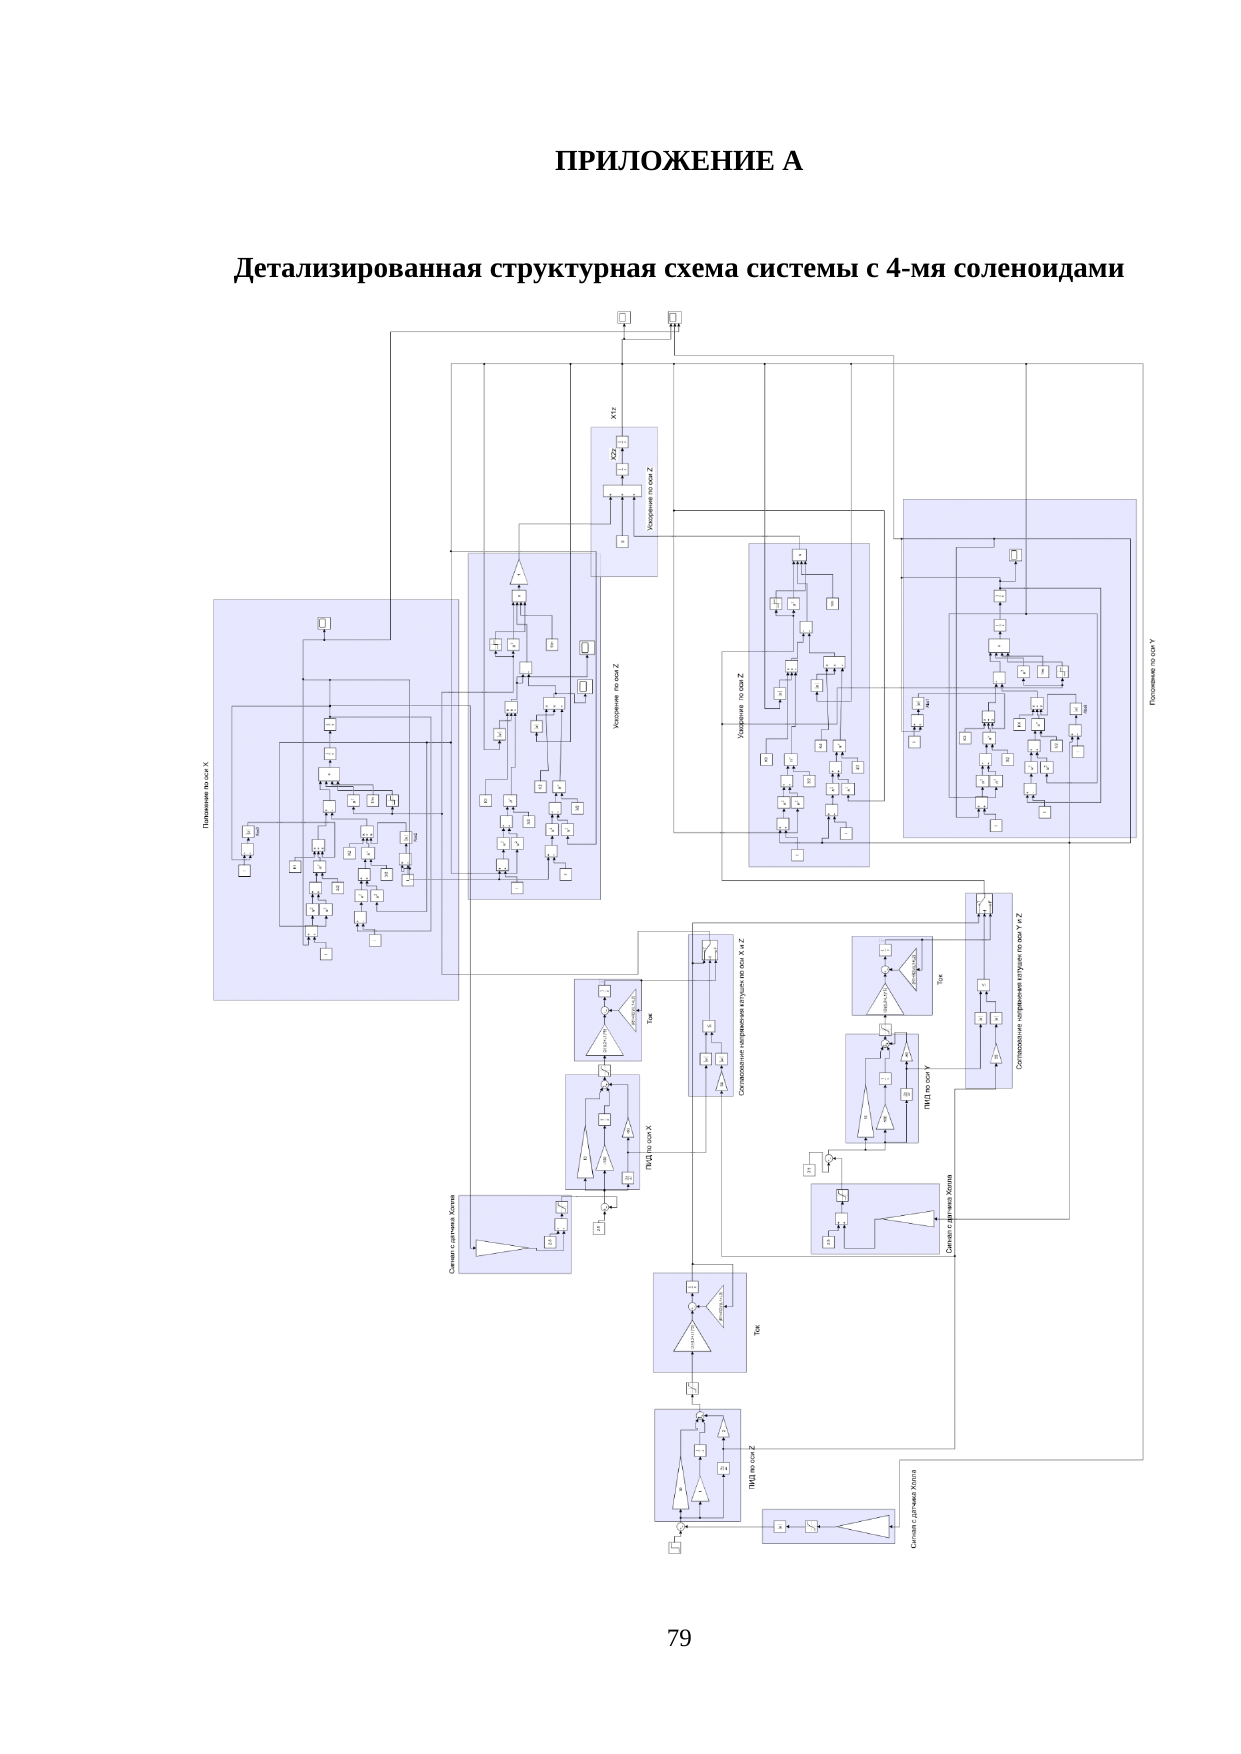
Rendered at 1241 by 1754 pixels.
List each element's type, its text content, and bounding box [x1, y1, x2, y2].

text Детализированная структурная схема системы с 4-мя соленоидами [177, 250, 1181, 283]
text ПРИЛОЖЕНИЕ А [177, 143, 1181, 177]
picture [200, 312, 1160, 1552]
